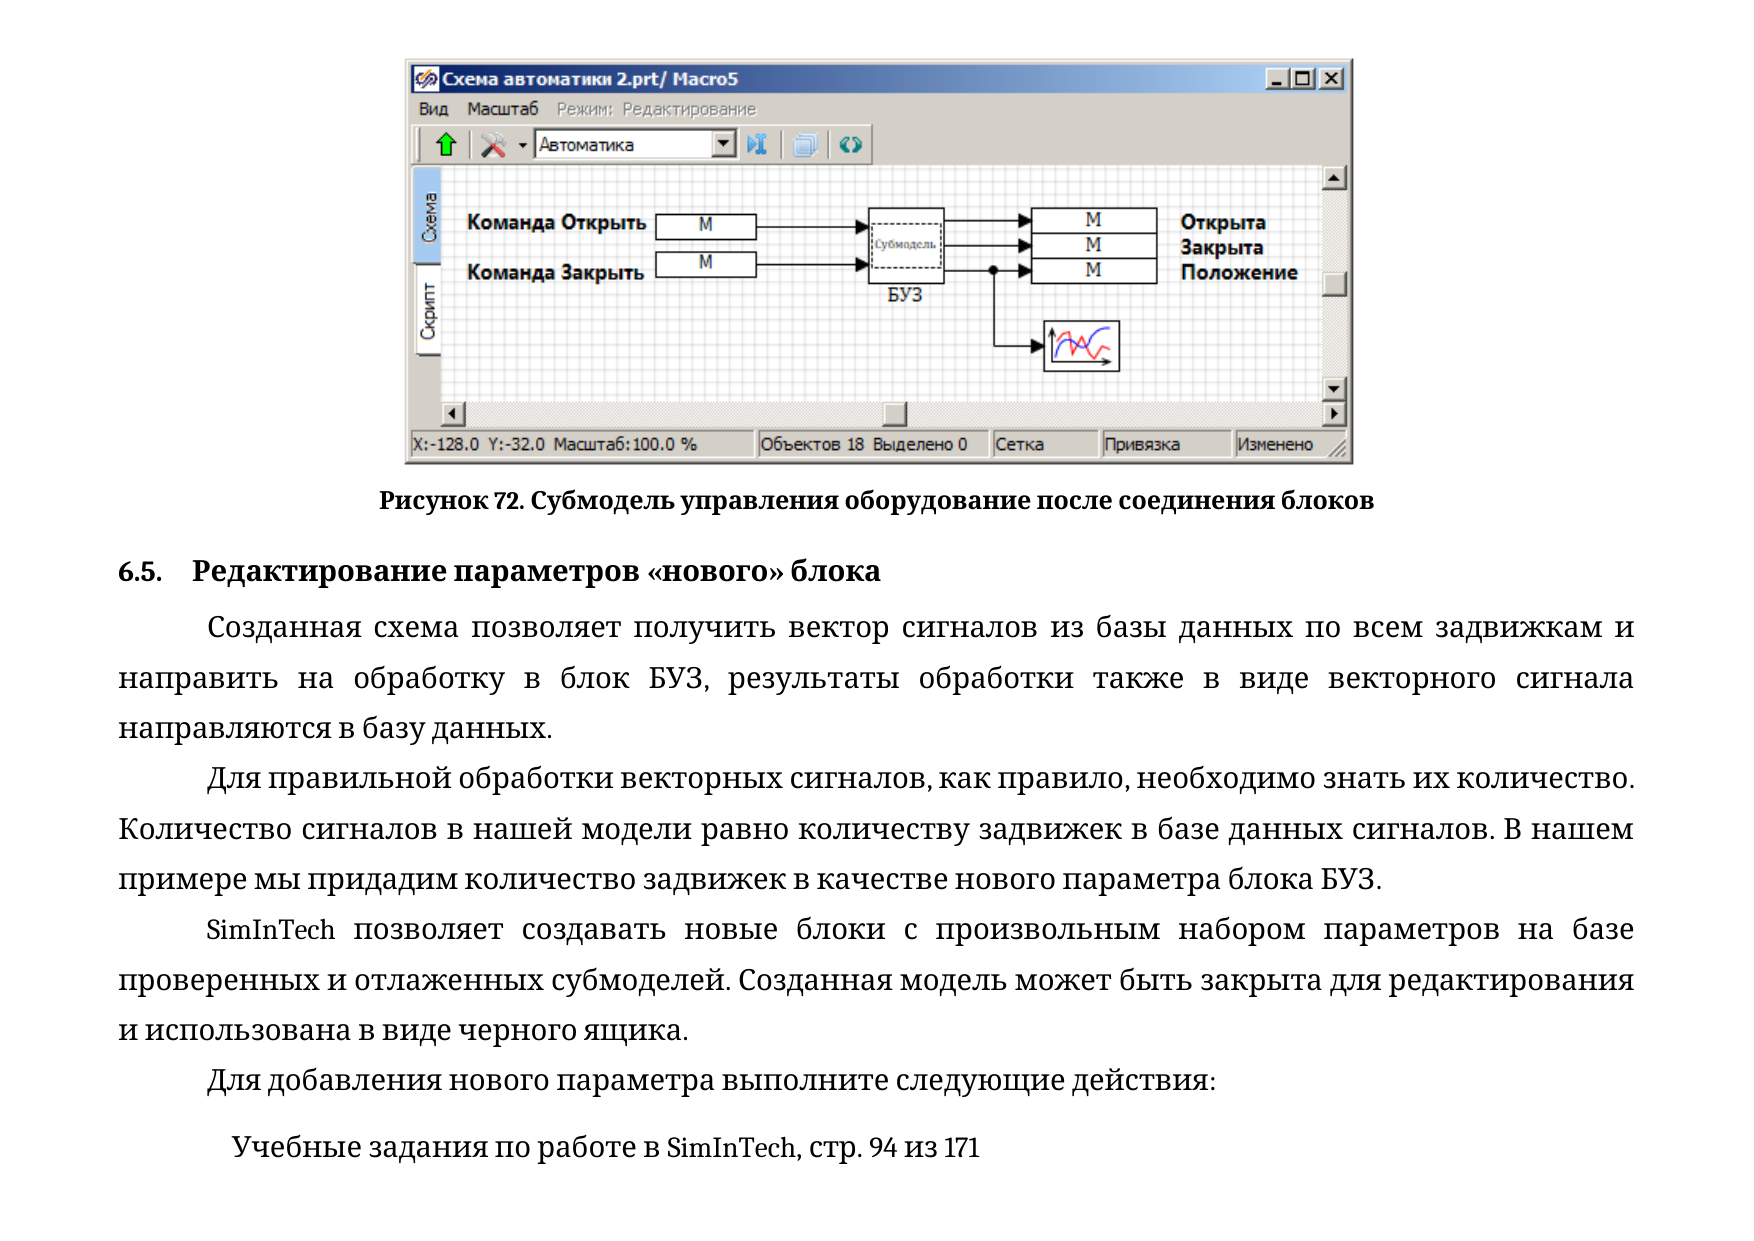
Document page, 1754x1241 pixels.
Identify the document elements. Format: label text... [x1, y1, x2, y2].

picture [391, 51, 1363, 471]
subtitle Редактирование параметров «нового» блока [118, 555, 1636, 588]
text SimInTech позволяет создавать новые блоки с произвольным набором параметров на базе проверенных и отлаженных субмоделей. Созданная модель может быть закрыта для редактирования и использована в виде черного ящика. [118, 913, 1636, 1048]
text Рисунок 80. Субмодель управления оборудование после соединения блоков [118, 487, 1636, 516]
text Для добавления нового параметра выполните следующие действия: [118, 1064, 1636, 1098]
text Созданная схема позволяет получить вектор сигналов из базы данных по всем задвижкам и направить на обработку в блок БУЗ, результаты обработки также в виде векторного сигнала направляются в базу данных. [118, 612, 1636, 746]
text Для правильной обработки векторных сигналов, как правило, необходимо знать их количество. Количество сигналов в нашей модели равно количеству задвижек в базе данных сигналов. В нашем примере мы придадим количество задвижек в качестве нового параметра блока БУЗ. [118, 762, 1636, 897]
